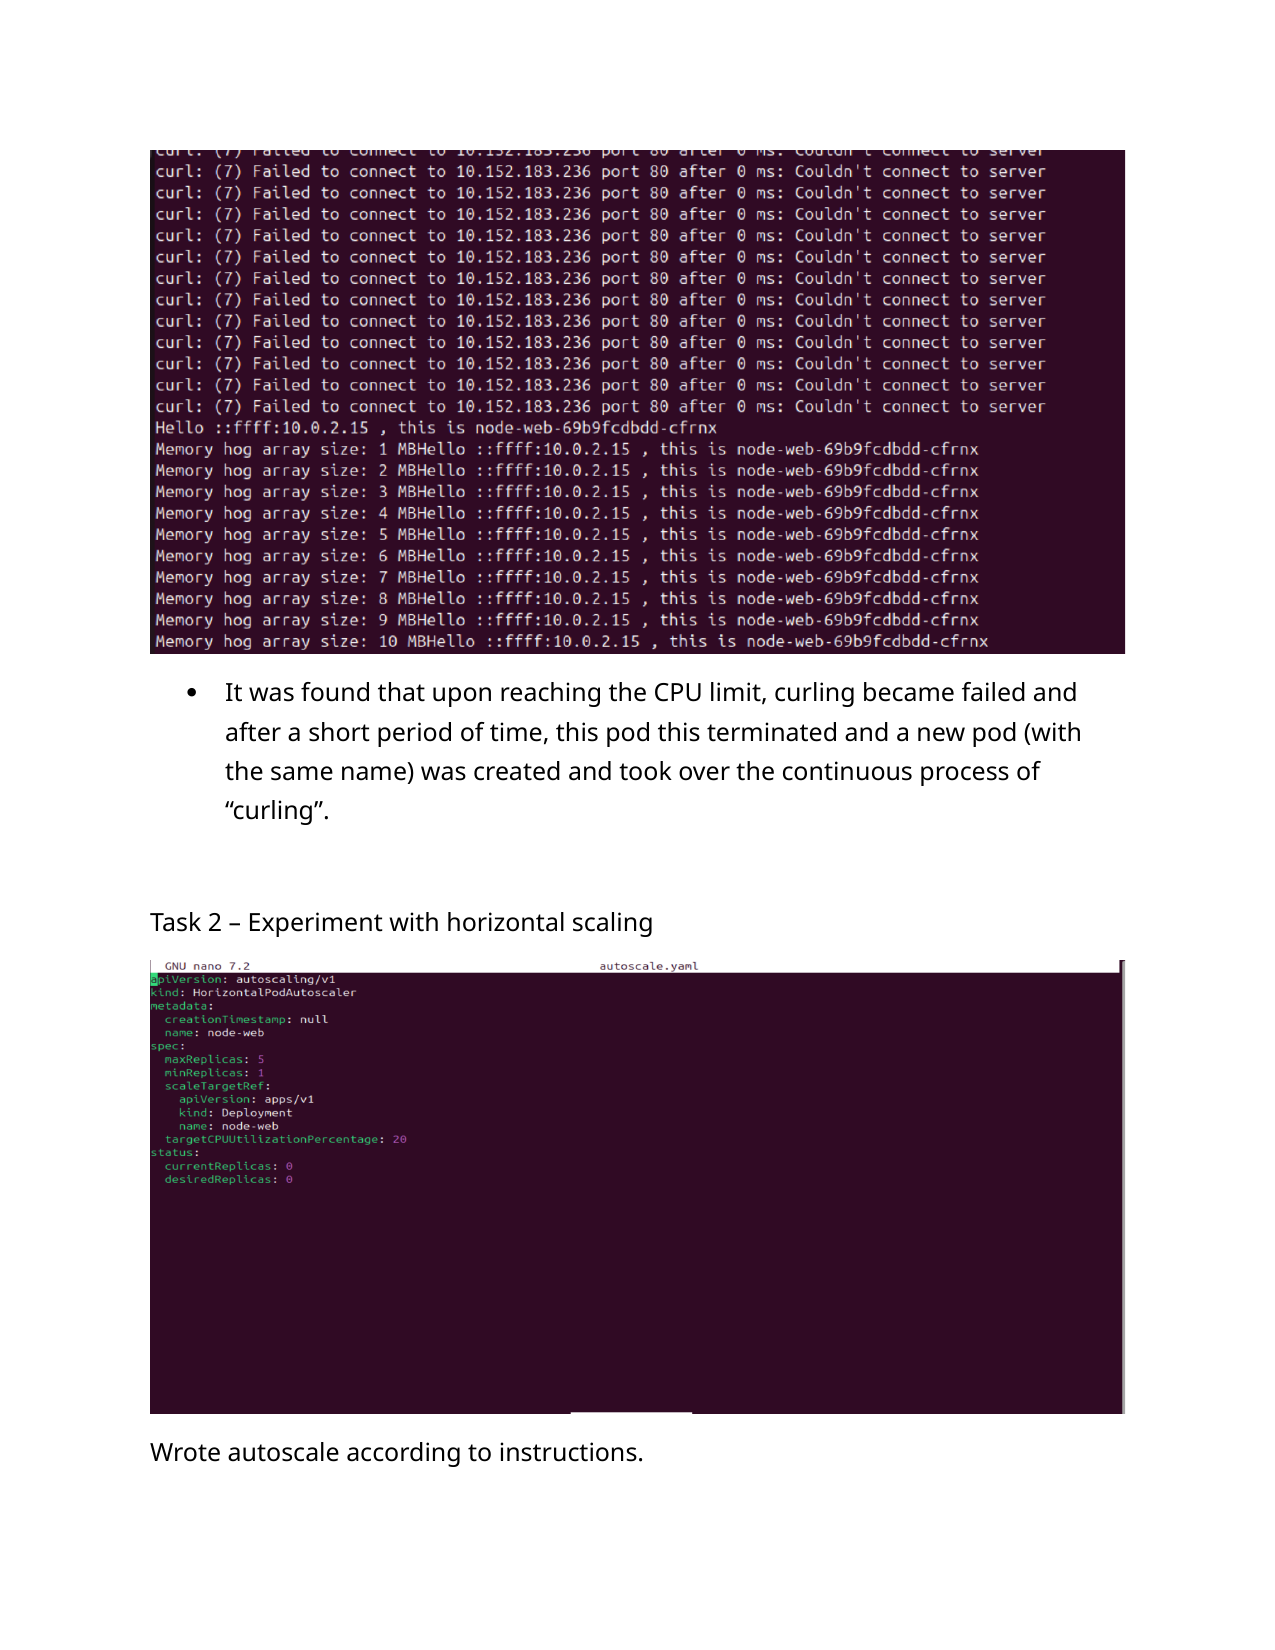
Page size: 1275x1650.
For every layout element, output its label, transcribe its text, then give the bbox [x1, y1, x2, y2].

list It was found that upon reaching the CPU limit, curling became failed and after a short period of time, this pod this terminated and a new pod (with the same name) was created and took over the continuous process of “curling”. [187, 675, 1125, 827]
text Wrote autoscale according to instructions. [150, 1435, 1125, 1469]
picture [150, 960, 1125, 1414]
picture [150, 150, 1125, 654]
text Task 2 – Experiment with horizontal scaling [150, 904, 1125, 938]
